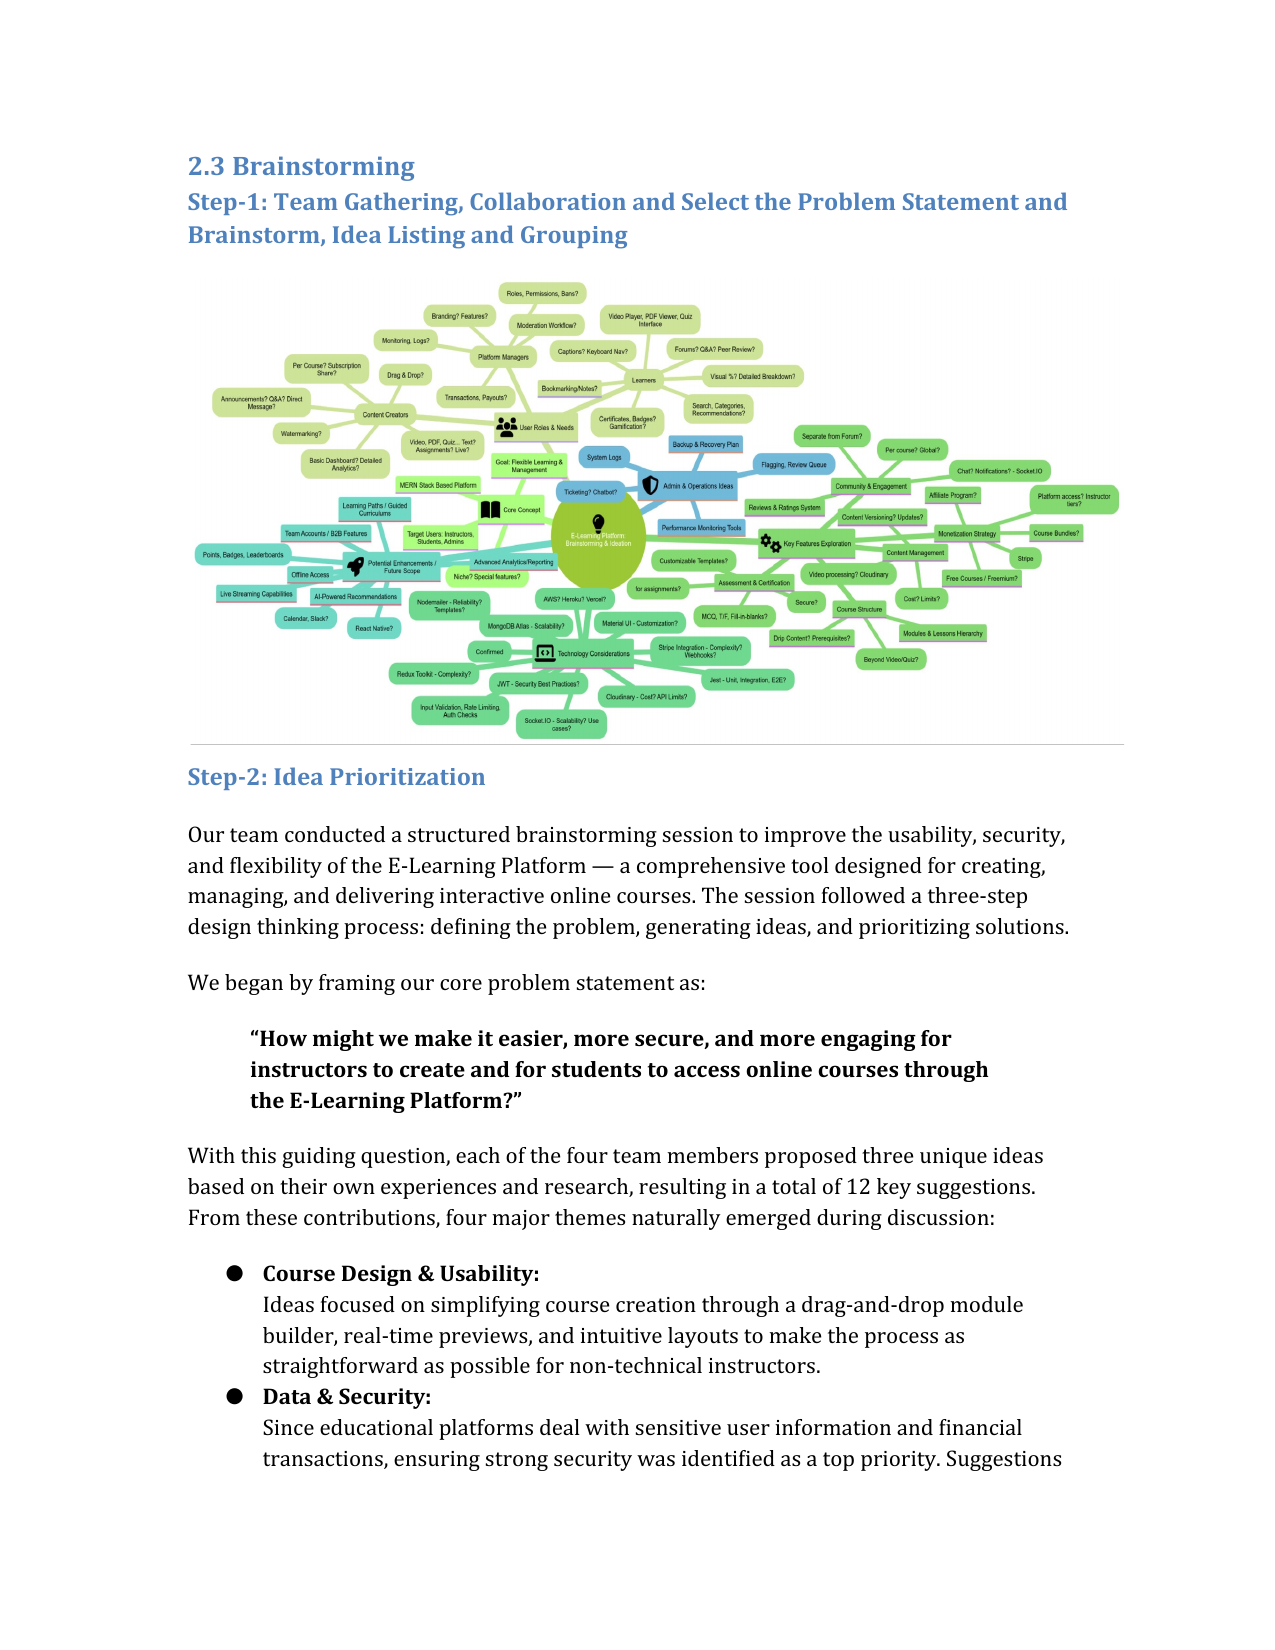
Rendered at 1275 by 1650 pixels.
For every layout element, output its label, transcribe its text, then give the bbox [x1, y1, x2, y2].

picture [190, 277, 1125, 745]
text Our team conducted a structured brainstorming session to improve the usability, security, and flexibility of the E-Learning Platform — a comprehensive tool designed for creating, managing, and delivering interactive online courses. The session followed a three-step design thinking process: defining the problem, generating ideas, and prioritizing solutions. [187, 820, 1087, 940]
subtitle Step-2: Idea Prioritization [187, 762, 1087, 791]
text “How might we make it easier, more secure, and more engaging for instructors to create and for students to access online courses through the E-Learning Platform?” [250, 1024, 1025, 1113]
list Course Design & Usability: Ideas focused on simplifying course creation through a drag-and-drop module builder, real-time previews, and intuitive layouts to make the process as straightforward as possible for non-technical instructors. [225, 1259, 1087, 1379]
subtitle 2.3 Brainstorming [187, 150, 1087, 182]
text We began by framing our core problem statement as: [187, 969, 1087, 996]
text With this guiding question, each of the four team members proposed three unique ideas based on their own experiences and research, resulting in a total of 12 key suggestions. From these contributions, four major themes naturally emerged during discussion: [187, 1142, 1087, 1231]
subtitle Step-1: Team Gathering, Collaboration and Select the Problem Statement and Brainstorm, Idea Listing and Grouping [187, 186, 1087, 249]
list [225, 1383, 1087, 1471]
